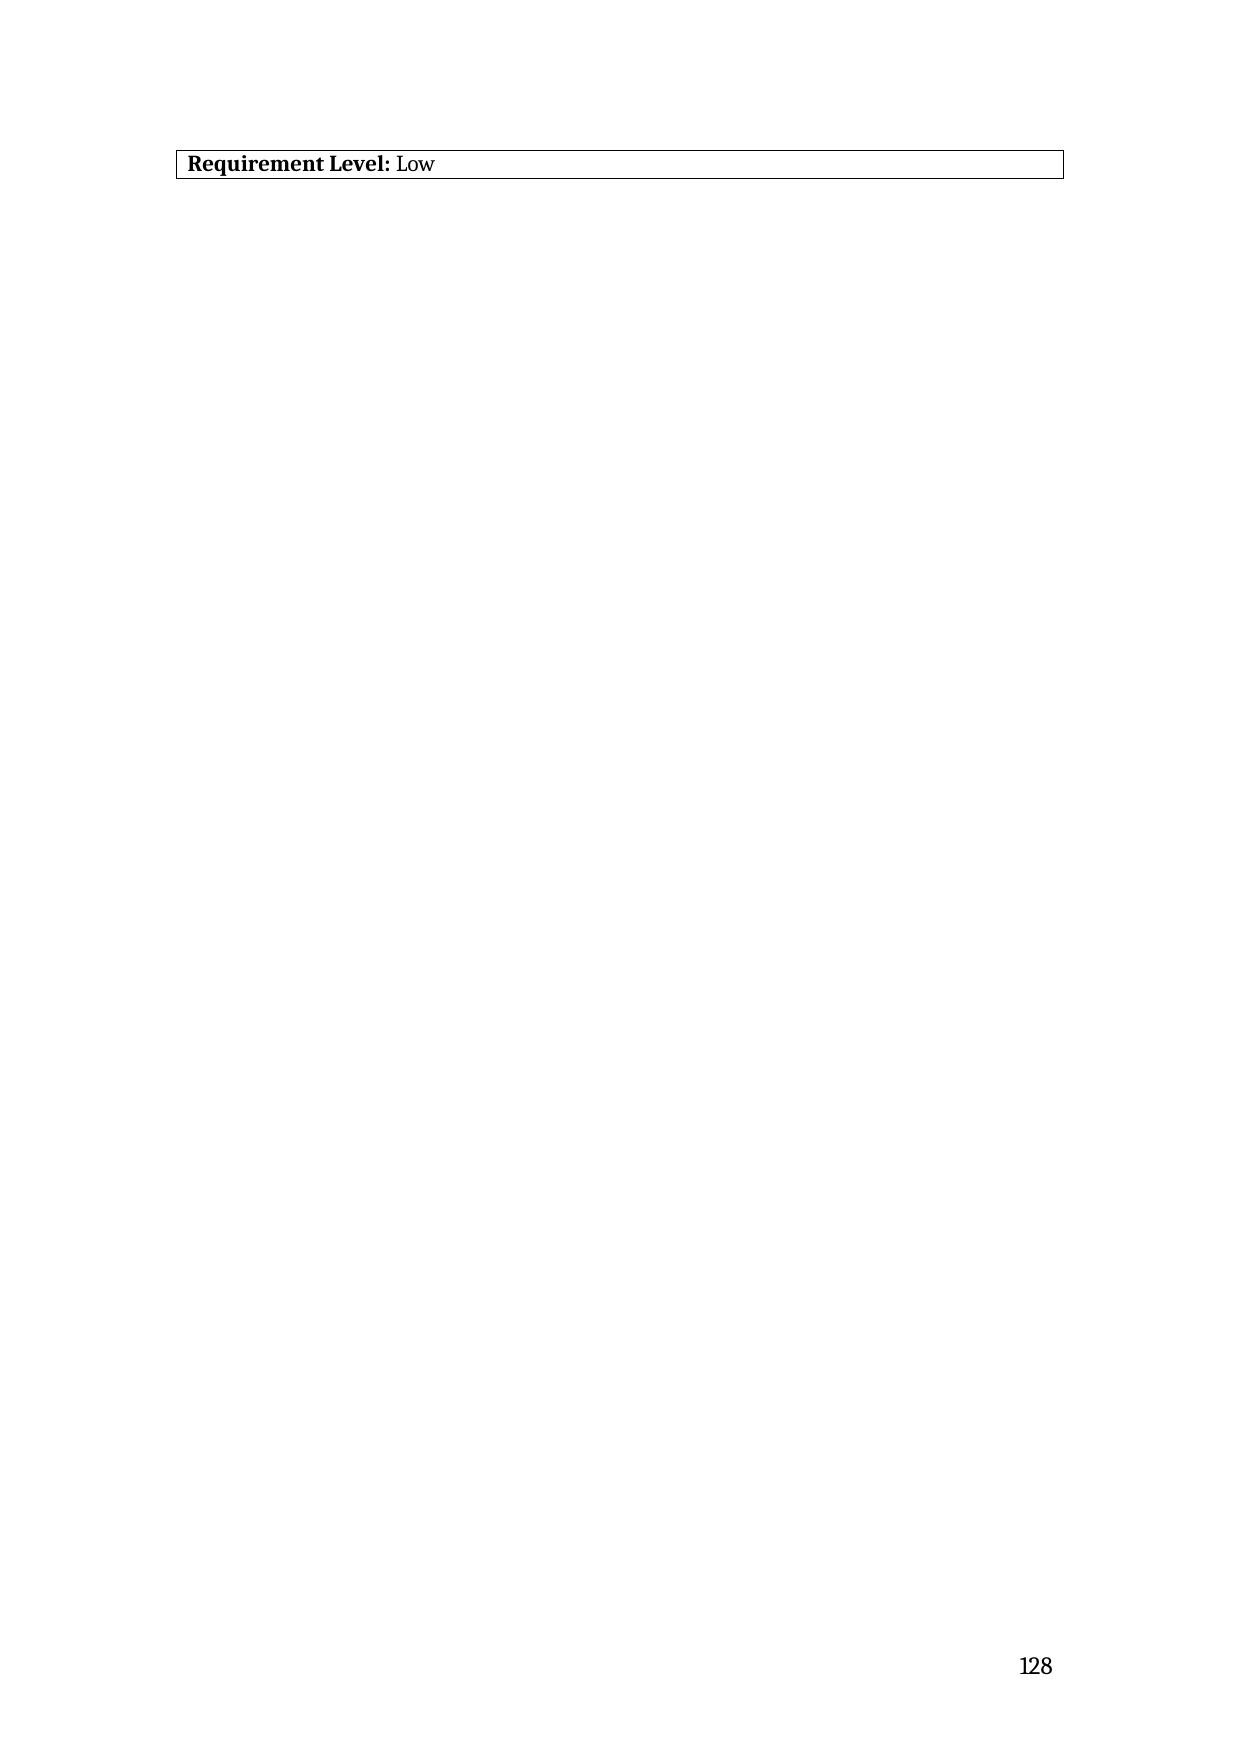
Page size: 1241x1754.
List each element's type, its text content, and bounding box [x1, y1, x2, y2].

table_cell Requirement Level: Low [177, 151, 1063, 177]
